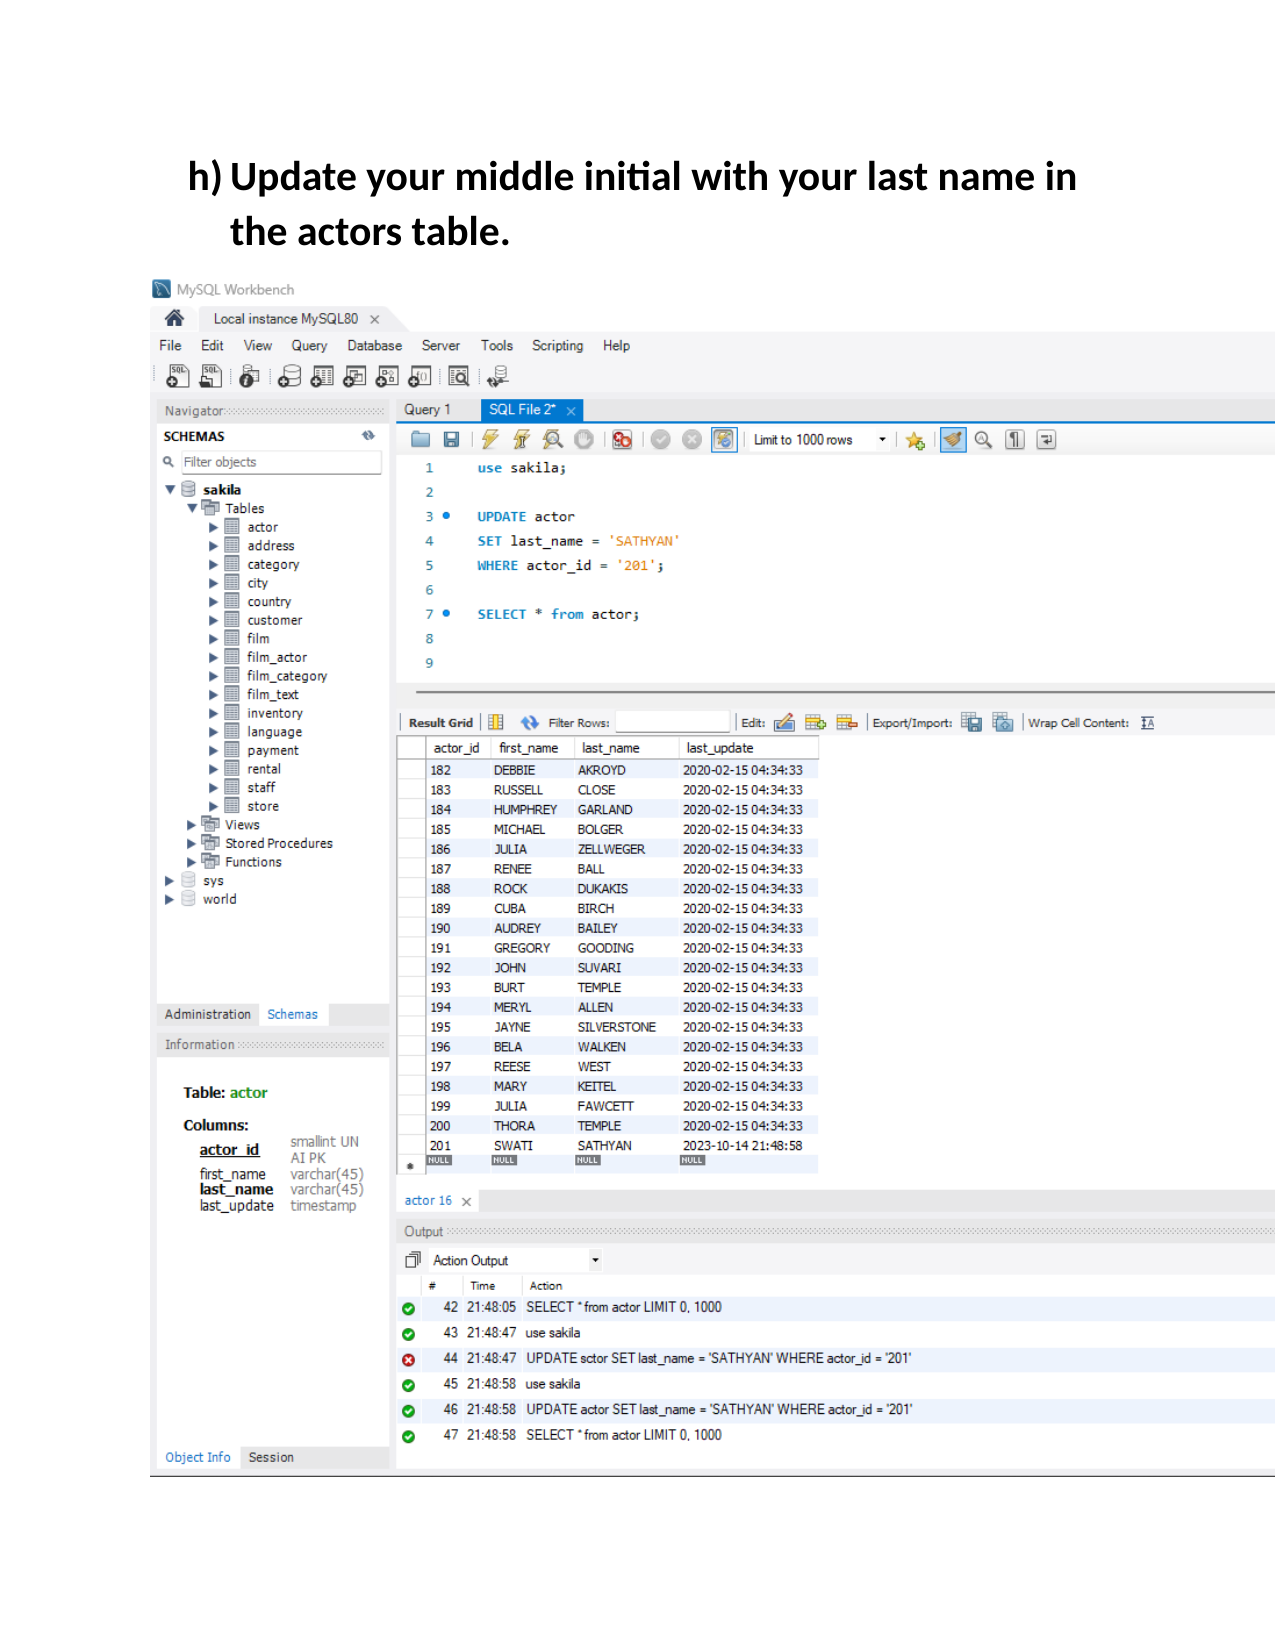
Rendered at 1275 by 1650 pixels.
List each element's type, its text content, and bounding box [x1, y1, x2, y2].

picture [150, 276, 1275, 1477]
list Update your middle initial with your last name in the actors table. [187, 150, 1125, 256]
